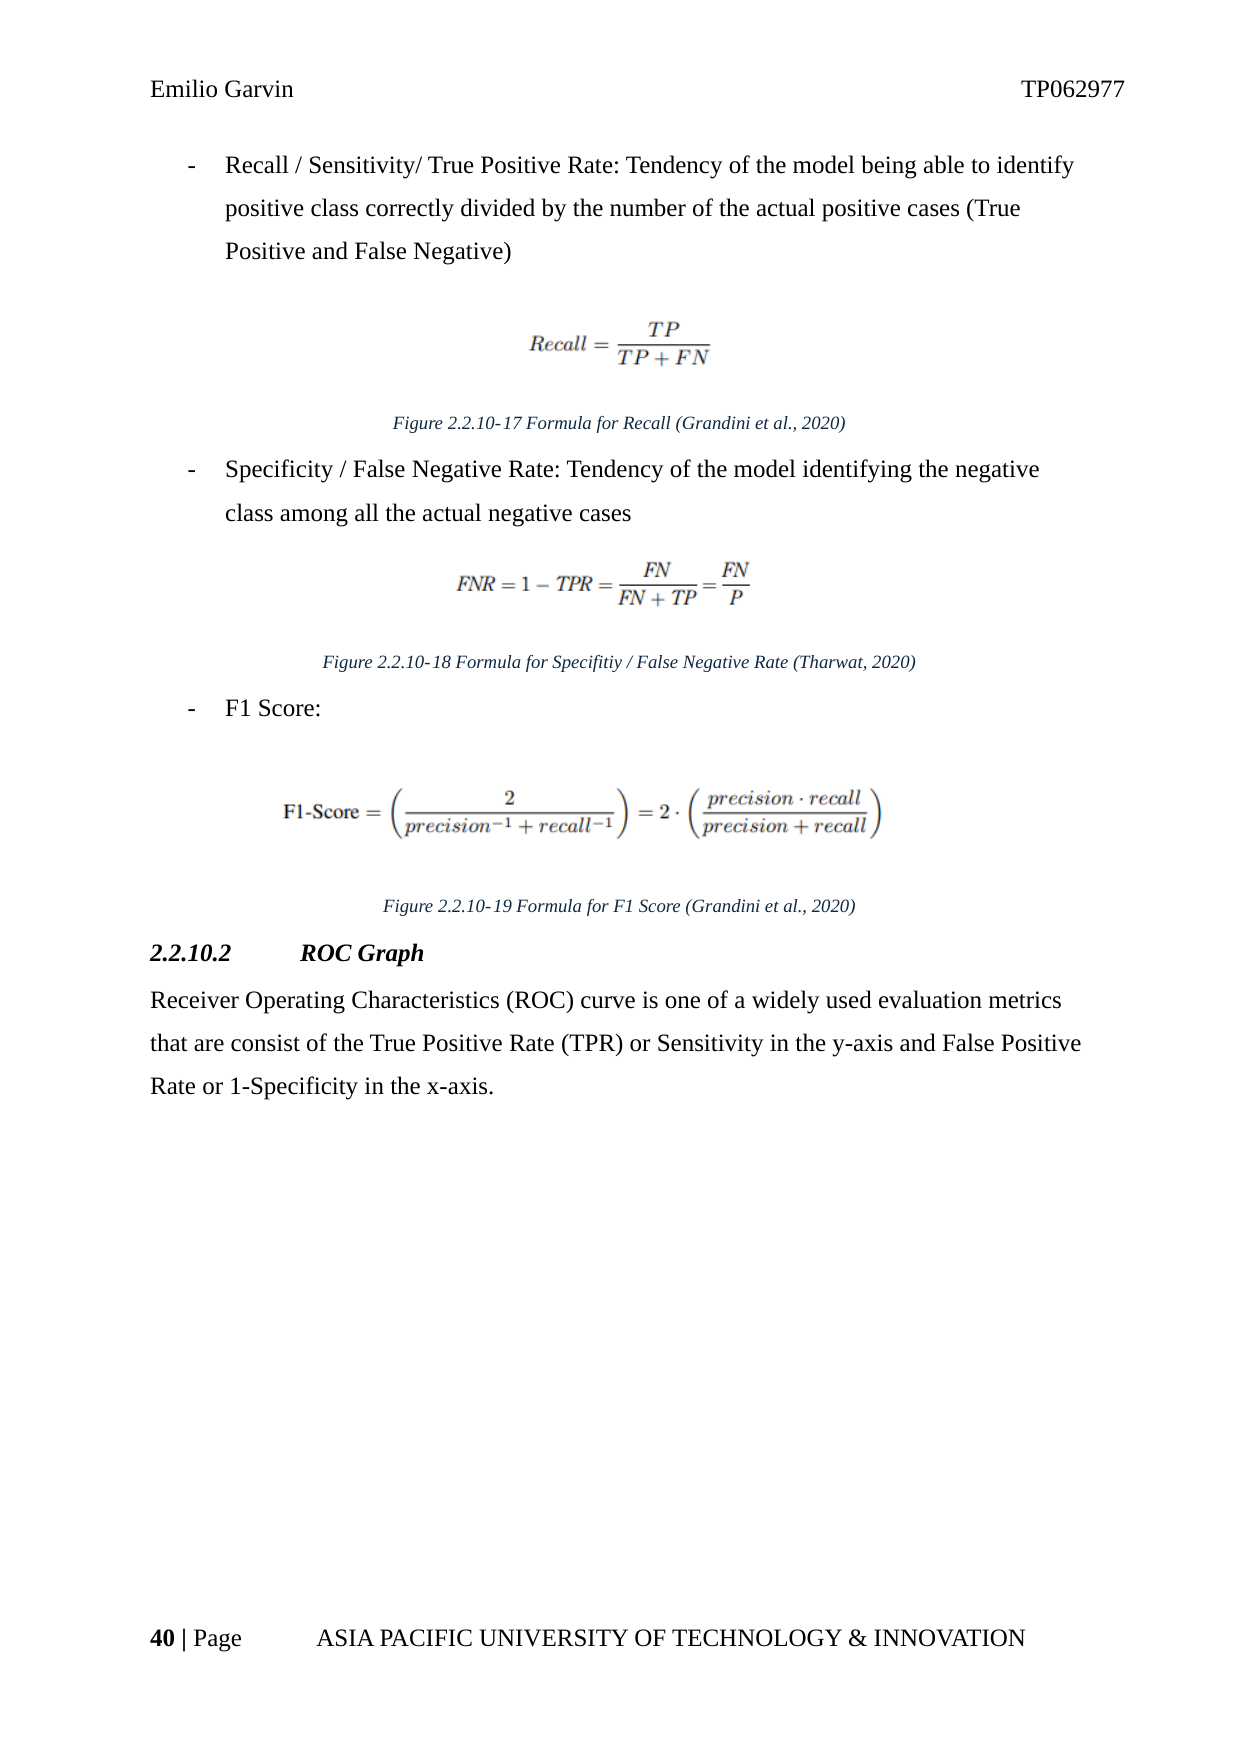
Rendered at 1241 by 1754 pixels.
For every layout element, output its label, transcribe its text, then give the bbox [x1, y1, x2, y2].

list F1 Score: [187, 693, 1090, 722]
picture [262, 753, 979, 865]
picture [510, 296, 730, 381]
list Recall / Sensitivity/ True Positive Rate: Tendency of the model being able to identify positive class correctly divided by the number of the actual positive cases (True Positive and False Negative) [187, 150, 1090, 265]
list Specificity / False Negative Rate: Tendency of the model identifying the negative class among all the actual negative cases [187, 454, 1090, 526]
picture [447, 557, 794, 620]
subtitle ROC Graph [150, 938, 1090, 967]
text Receiver Operating Characteristics (ROC) curve is one of a widely used evaluation metrics that are consist of the True Positive Rate (TPR) or Sensitivity in the y-axis and False Positive Rate or 1-Specificity in the x-axis. [150, 985, 1090, 1100]
